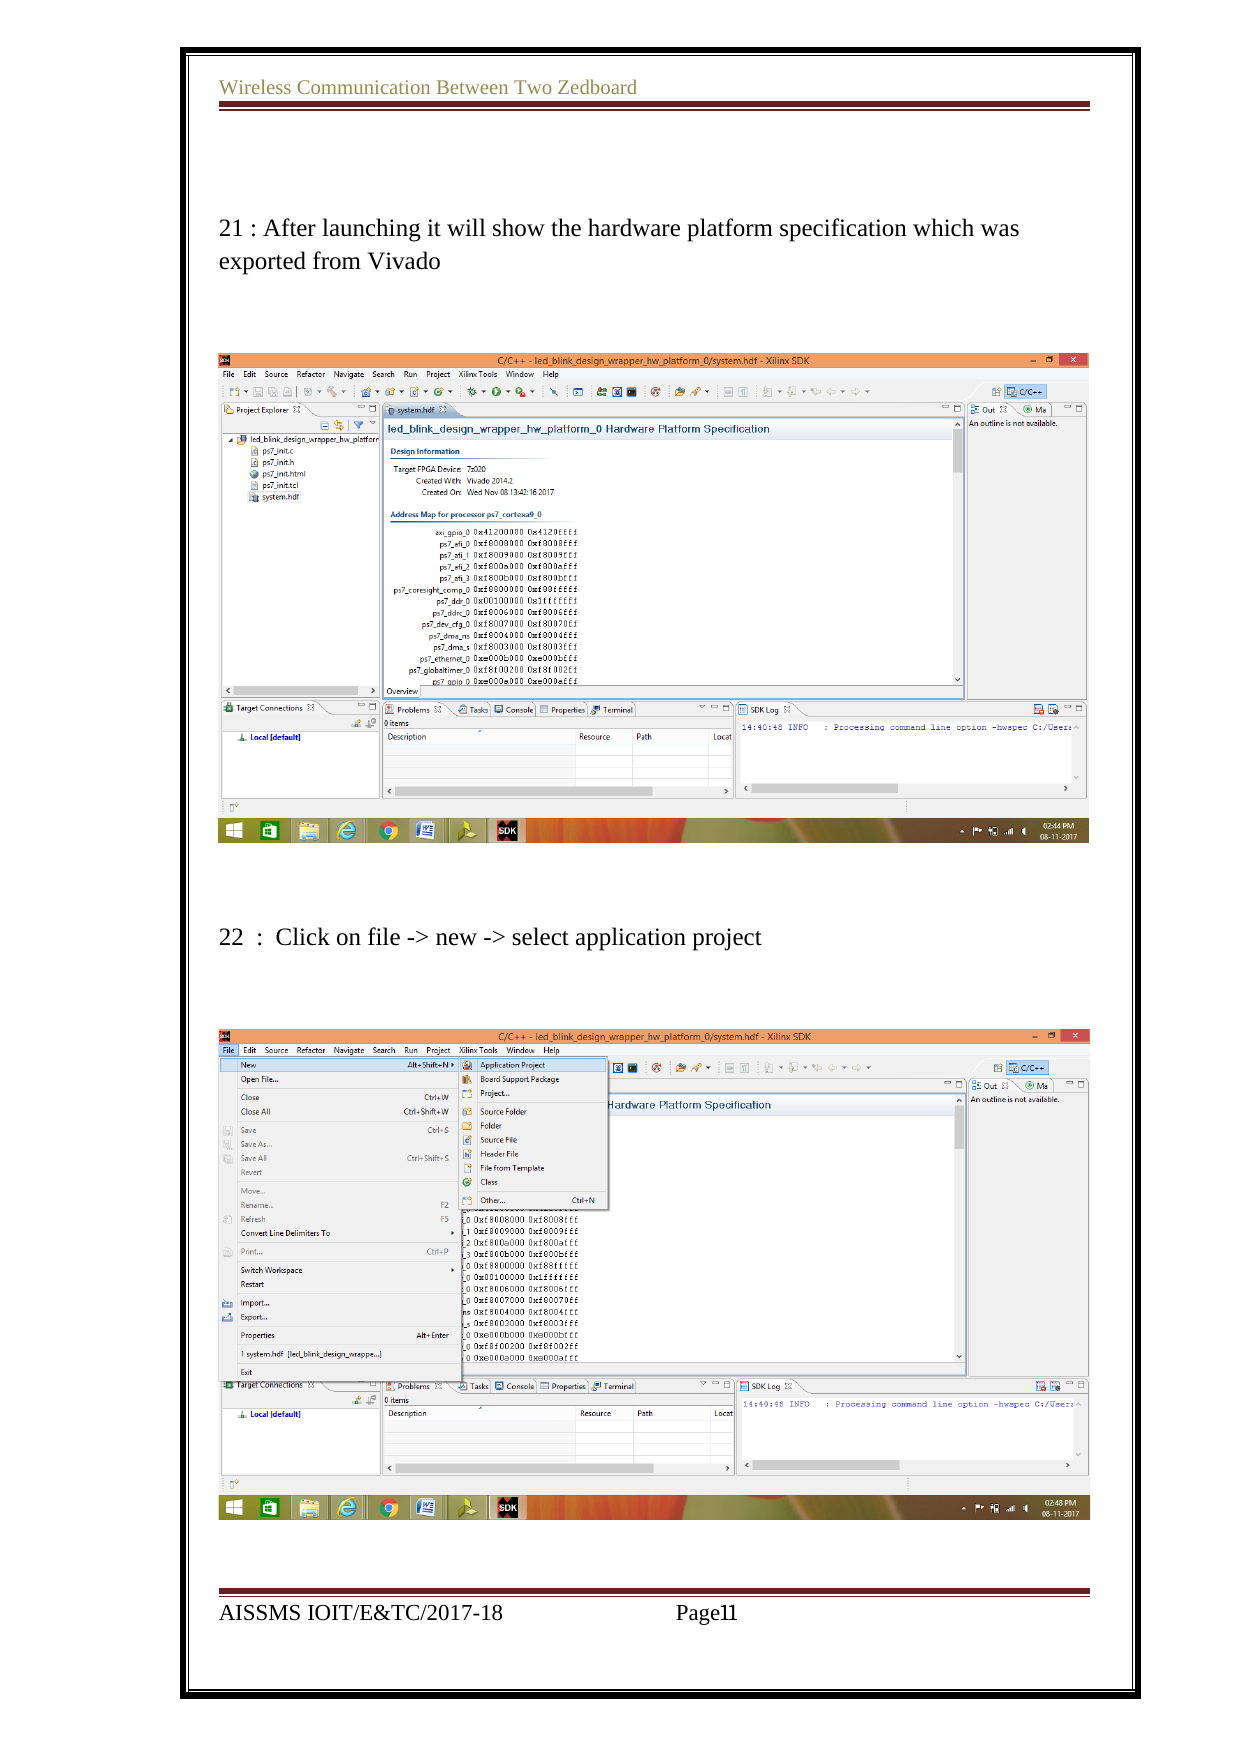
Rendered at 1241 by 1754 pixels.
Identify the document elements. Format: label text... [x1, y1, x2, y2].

text 22 : Click on file -> new -> select application project [218, 922, 1090, 950]
text 21 : After launching it will show the hardware platform specification which was exported from Vivado [218, 213, 1090, 274]
picture [218, 353, 1089, 843]
picture [218, 1029, 1091, 1520]
